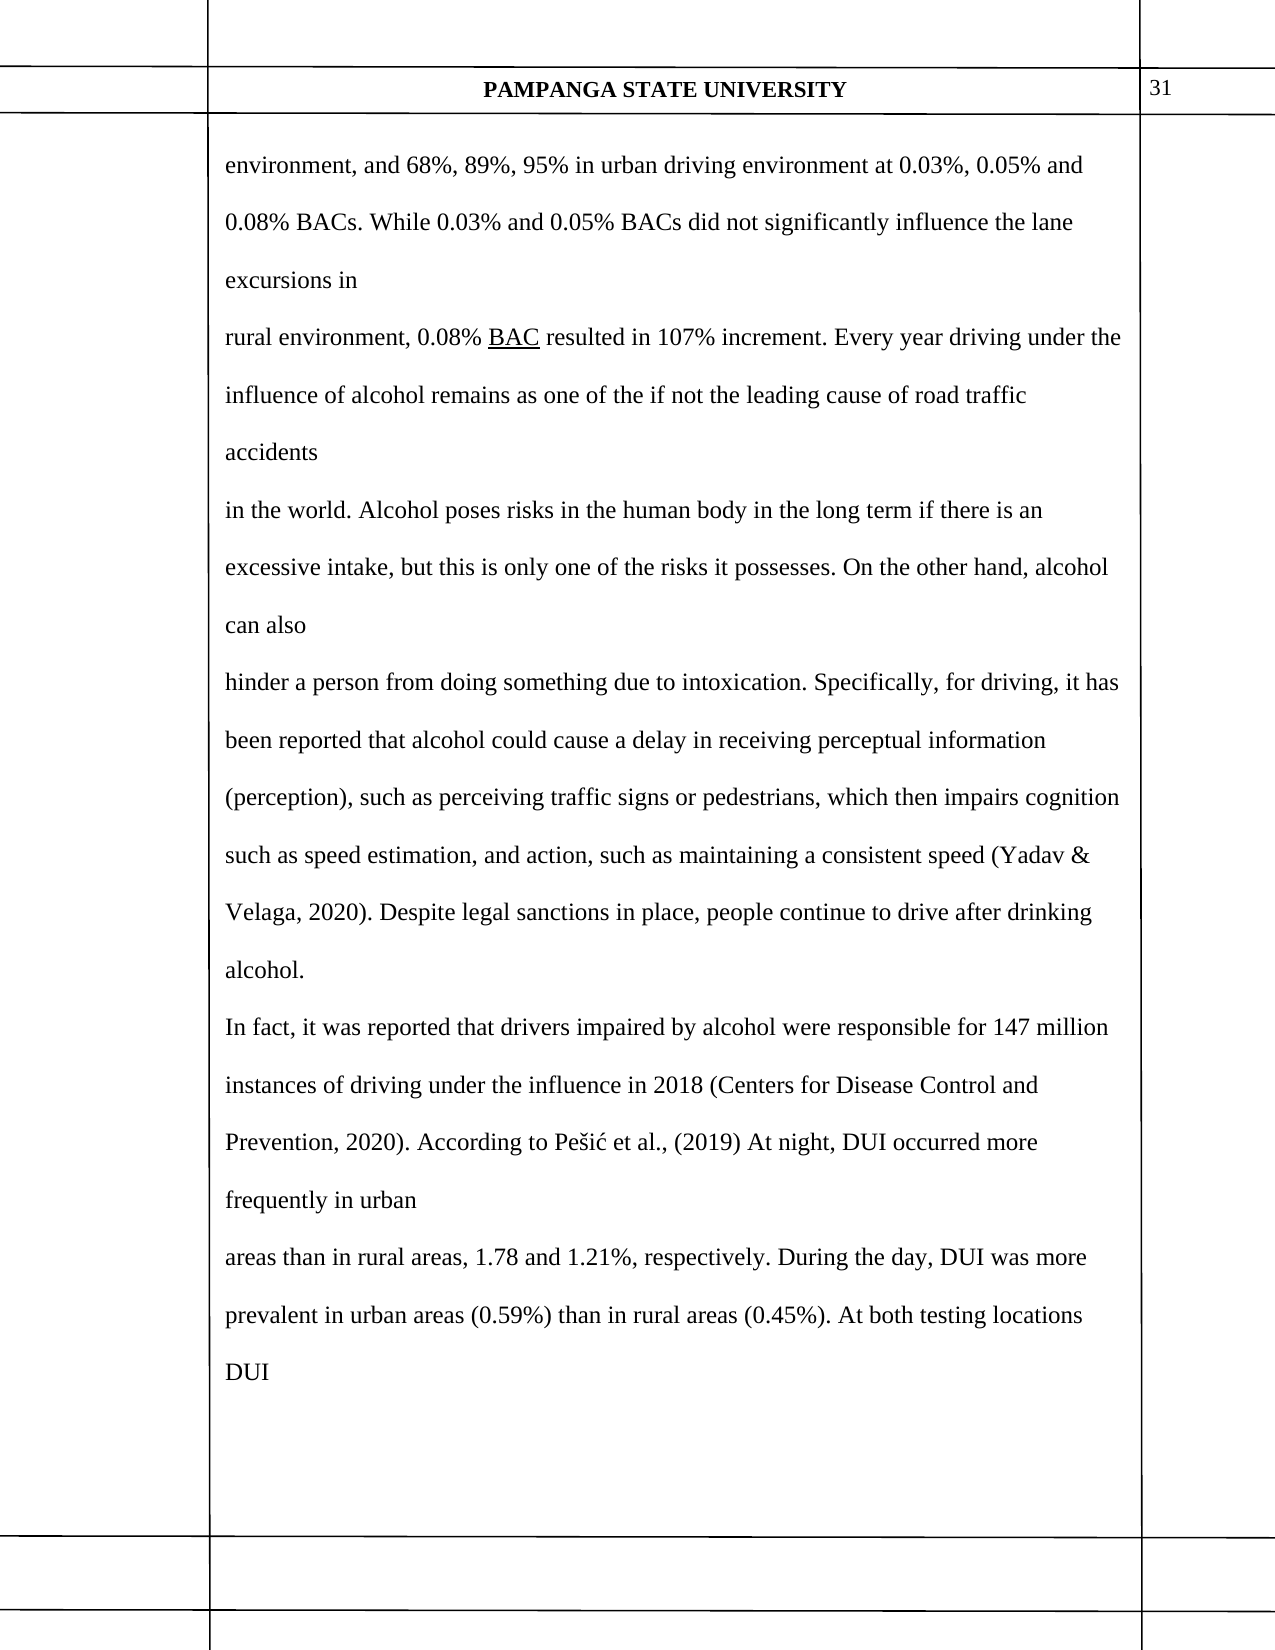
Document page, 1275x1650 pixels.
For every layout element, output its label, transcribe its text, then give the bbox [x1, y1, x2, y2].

text environment, and 68%, 89%, 95% in urban driving environment at 0.03%, 0.05% and 0.08% BACs. While 0.03% and 0.05% BACs did not significantly influence the lane excursions in [225, 150, 1125, 294]
text areas than in rural areas, 1.78 and 1.21%, respectively. During the day, DUI was more [225, 1242, 1125, 1271]
text in the world. Alcohol poses risks in the human body in the long term if there is an excessive intake, but this is only one of the risks it possesses. On the other hand, alcohol can also [225, 495, 1125, 639]
text prevalent in urban areas (0.59%) than in rural areas (0.45%). At both testing locations DUI [225, 1300, 1125, 1386]
text (perception), such as perceiving traffic signs or pedestrians, which then impairs cognition [225, 782, 1125, 811]
text been reported that alcohol could cause a delay in receiving perceptual information [225, 725, 1125, 754]
text such as speed estimation, and action, such as maintaining a consistent speed (Yadav & Velaga, 2020). Despite legal sanctions in place, people continue to drive after drinking alcohol. [225, 840, 1125, 984]
text rural environment, 0.08% BAC resulted in 107% increment. Every year driving under the influence of alcohol remains as one of the if not the leading cause of road traffic accidents [225, 322, 1125, 466]
text In fact, it was reported that drivers impaired by alcohol were responsible for 147 million [225, 1012, 1125, 1041]
text hinder a person from doing something due to intoxication. Specifically, for driving, it has [225, 667, 1125, 696]
text instances of driving under the influence in 2018 (Centers for Disease Control and Prevention, 2020). According to Pešić et al., (2019) At night, DUI occurred more frequently in urban [225, 1070, 1125, 1214]
